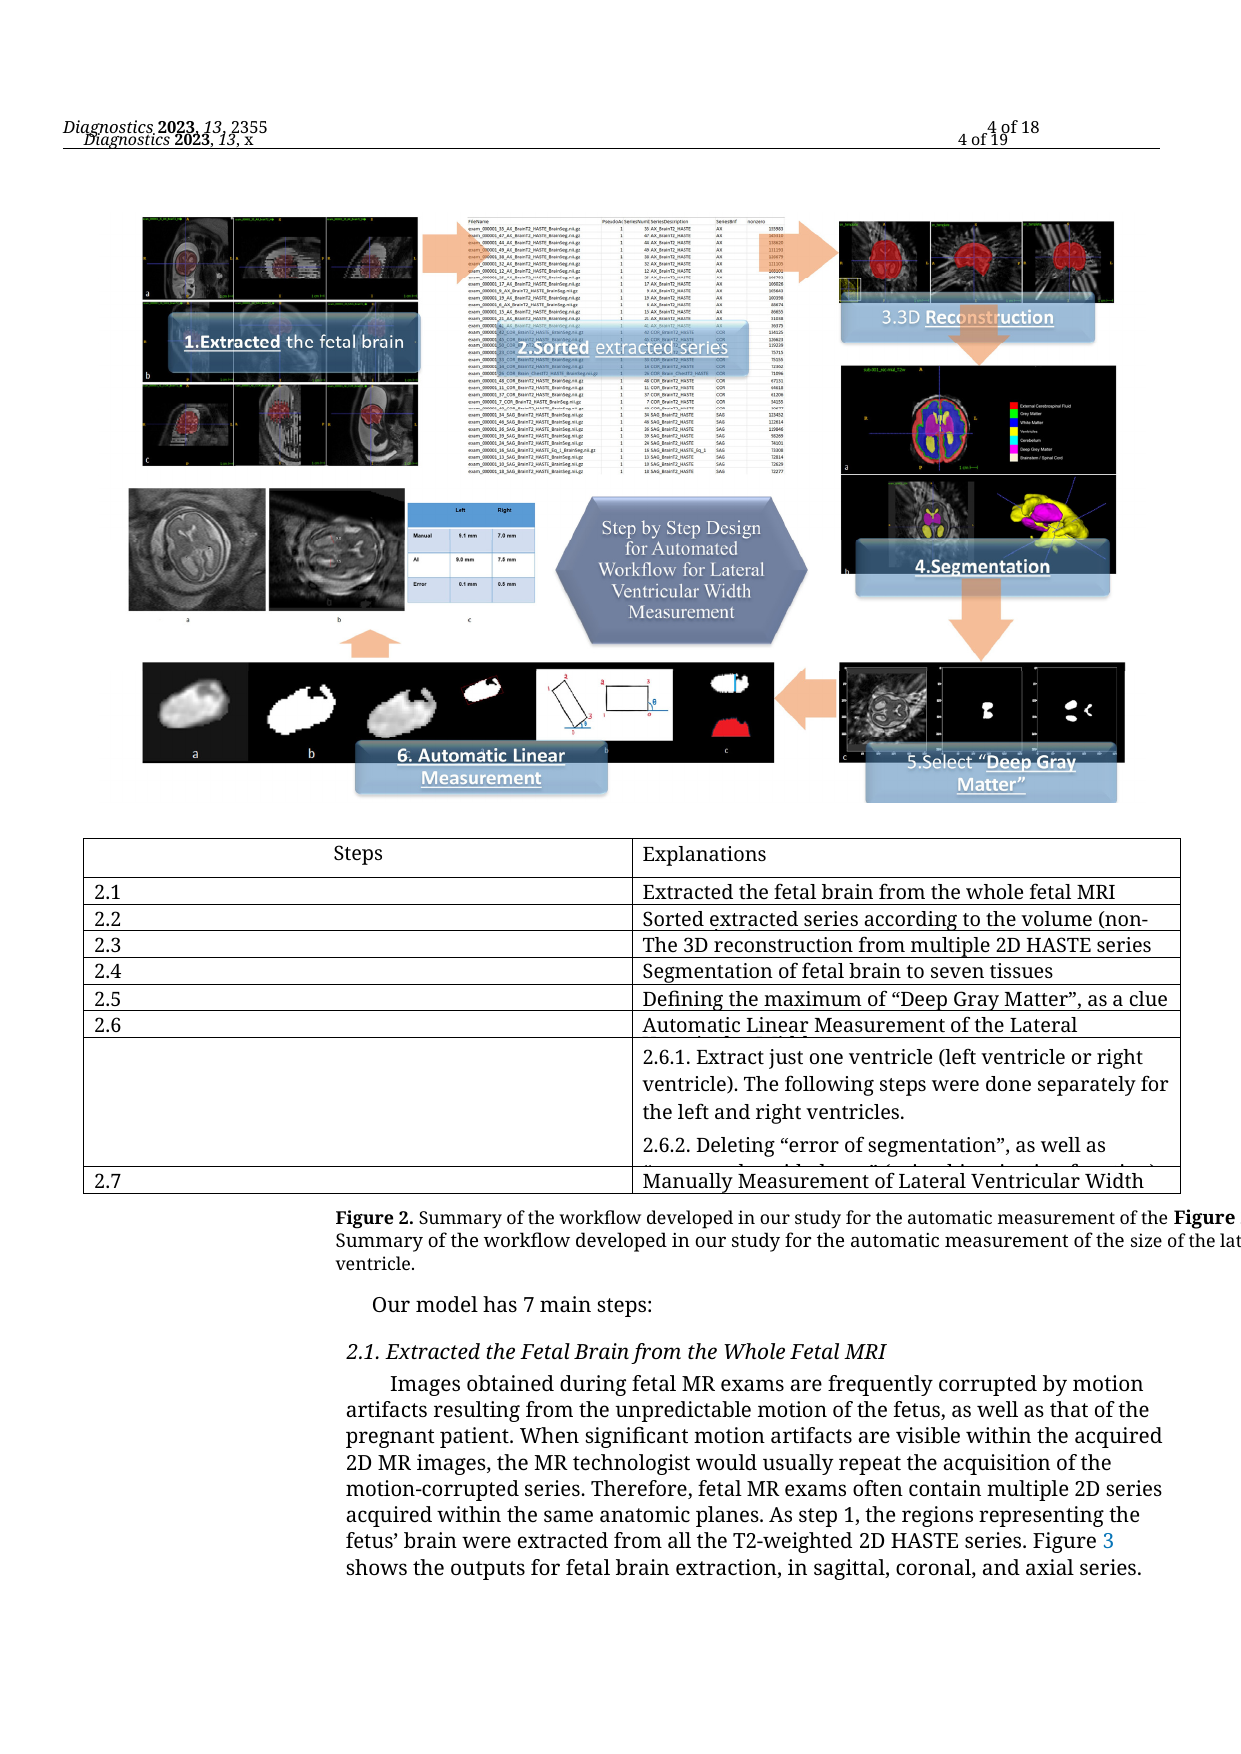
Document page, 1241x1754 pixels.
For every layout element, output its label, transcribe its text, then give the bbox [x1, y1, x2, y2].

table_cell Sorted extracted series according to the volume (non-zero points) [633, 905, 1180, 930]
table_cell [84, 1038, 632, 1166]
table_header Diagnostics 2023, 13, 2355 Diagnostics 2023, 13, x FOR PEER REVIEW [63, 116, 611, 147]
table_cell Segmentation of fetal brain to seven tissues [633, 958, 1180, 983]
table_header 4 of 18 4 of 19 [611, 116, 1160, 147]
table_cell 2.6.1. Extract just one ventricle (left ventricle or right ventricle). The following steps were done separately for the left and right ventricles. 2.6.2. Deleting “error of segmentation”, as well as “remove choroid plexus” (using binarization function) 2.6.3. Rotate the ventricle to the horizontal axis for linear measurement., and calculate the largest width of ventricle [633, 1038, 1180, 1166]
table_cell Extracted the fetal brain from the whole fetal MRI [633, 878, 1180, 904]
table_cell Defining the maximum of “Deep Gray Matter”, as a clue for finding the best slice for measuring ventricle [633, 985, 1180, 1010]
table_header Steps [84, 839, 632, 877]
table_cell 2.4 [84, 958, 632, 983]
table_cell 2.7 [84, 1167, 632, 1193]
text Our model has 7 main steps: [74, 1292, 653, 1318]
table_cell 2.6 [84, 1011, 632, 1037]
table_cell The 3D reconstruction from multiple 2D HASTE series [633, 931, 1180, 957]
text 2.1. Extracted the Fetal Brain from the Whole Fetal MRI [347, 1339, 1171, 1365]
picture [98, 212, 1147, 803]
table_cell Manually Measurement of Lateral Ventricular Width [633, 1167, 1180, 1193]
table_header Explanations [633, 839, 1180, 877]
table_cell 2.1 [84, 878, 632, 904]
table_cell 2.5 [84, 985, 632, 1010]
table_header Figure 2. Summary of the workflow developed in our study for the automatic measurement of the Figure 2. Summary of the workflow developed in our study for the automatic measurement of the size of the lateral ventricle. size of the lateral ventricle. [197, 1205, 1240, 1277]
table_cell 2.3 [84, 931, 632, 957]
table_cell 2.2 [84, 905, 632, 930]
table_cell Automatic Linear Measurement of the Lateral Ventricular Width: [633, 1011, 1180, 1037]
text Images obtained during fetal MR exams are frequently corrupted by motion artifacts resulting from the unpredictable motion of the fetus, as well as that of the pregnant patient. When significant motion artifacts are visible within the acquired 2D MR images, the MR technologist would usually repeat the acquisition of the motion-corrupted series. Therefore, fetal MR exams often contain multiple 2D series acquired within the same anatomic planes. As step 1, the regions representing the fetus’ brain were extracted from all the T2-weighted 2D HASTE series. Figure 3 shows the outputs for fetal brain extraction, in sagittal, coronal, and axial series. [346, 1370, 1171, 1580]
